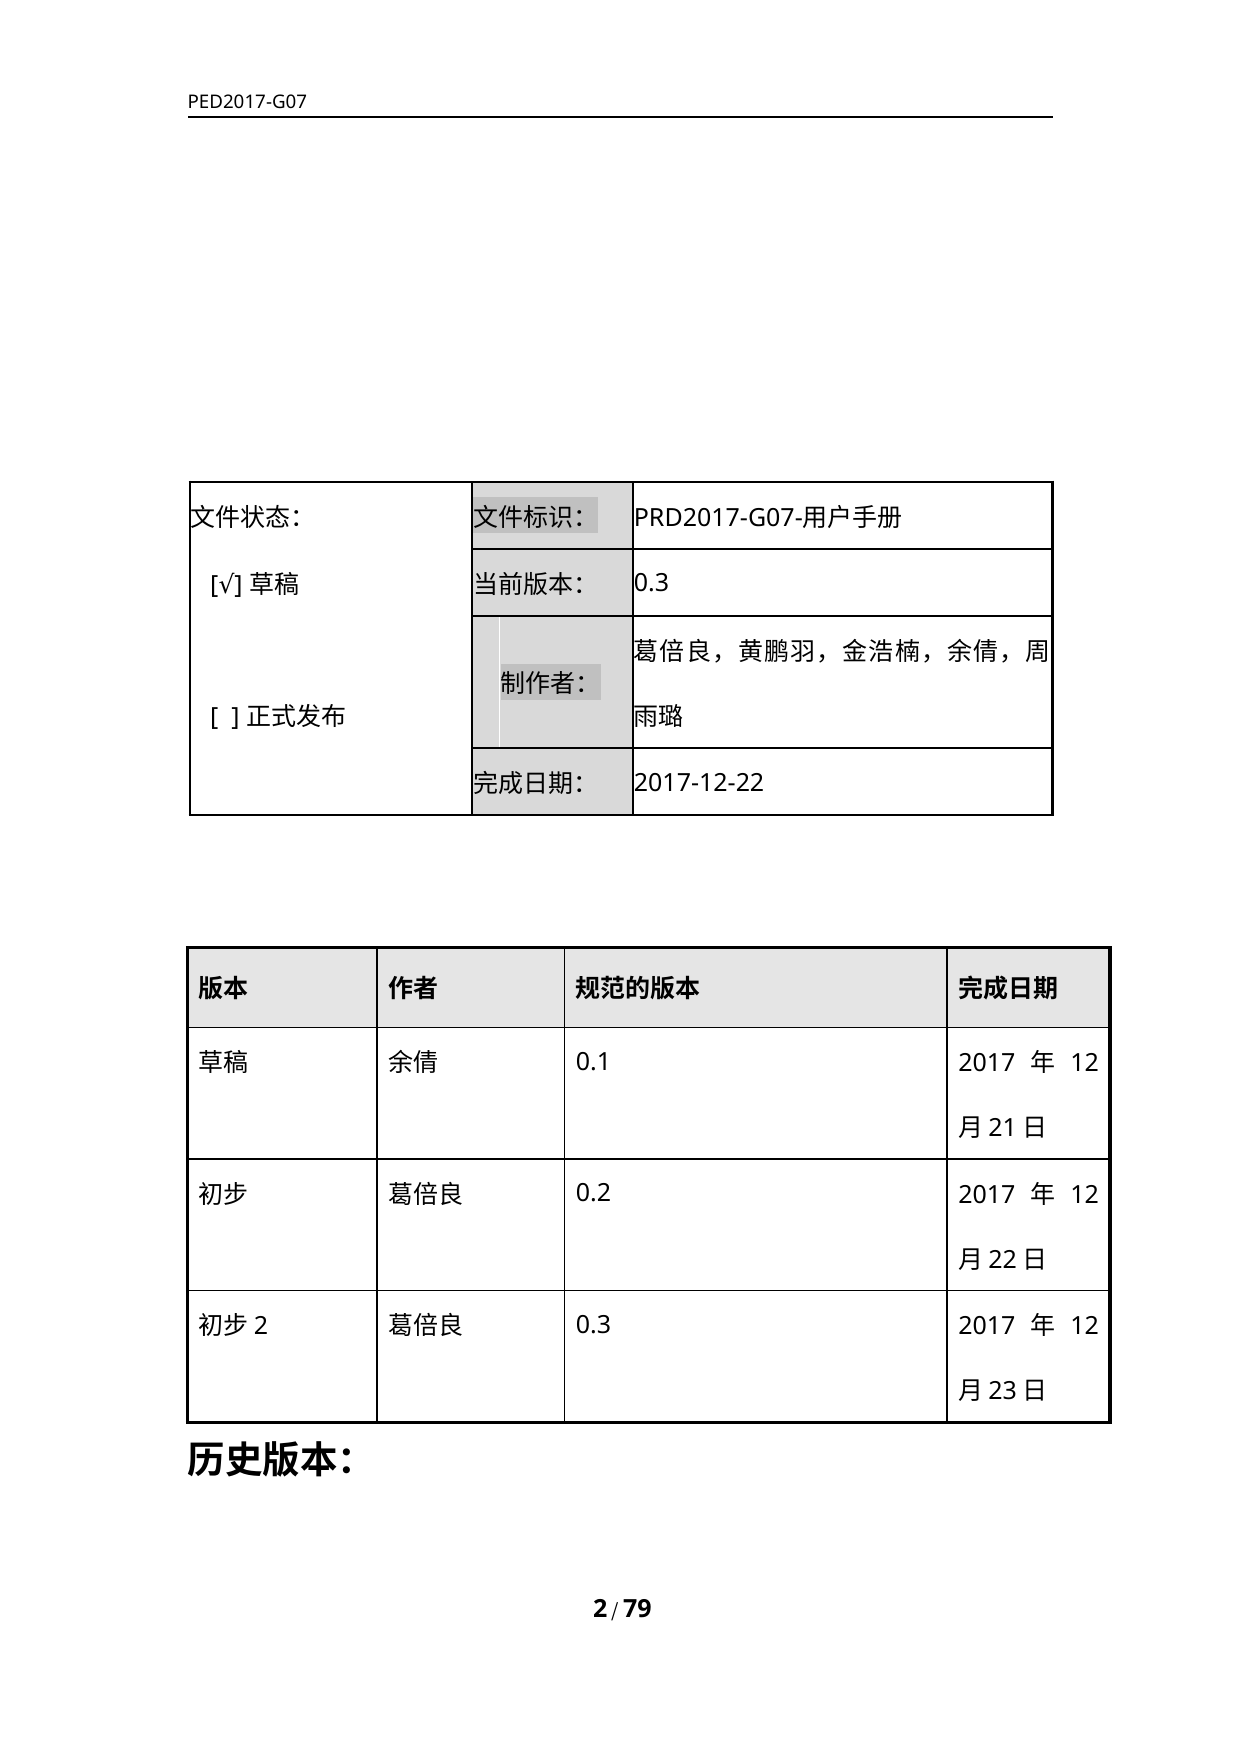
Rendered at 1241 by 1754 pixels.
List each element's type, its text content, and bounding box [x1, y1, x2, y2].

table_cell [ ] 正式发布 [191, 615, 471, 747]
table_cell 葛倍良 [378, 1160, 564, 1290]
table_cell 0.1 [565, 1028, 946, 1158]
table_cell 2017年12月22日 [948, 1160, 1108, 1290]
table_header 版本 [189, 949, 376, 1027]
table_header PRD2017-G07-用户手册 [634, 483, 1051, 548]
table_cell 2017-12-22 [634, 749, 1051, 814]
table_header 文件标识： [473, 483, 632, 548]
table_cell 0.3 [565, 1291, 946, 1421]
table_cell 葛倍良 [378, 1291, 564, 1421]
table_cell 完成日期： [473, 749, 632, 814]
table_header 完成日期 [948, 949, 1108, 1027]
table_cell [473, 617, 499, 747]
table_header 作者 [378, 949, 564, 1027]
table_cell 初步 [189, 1160, 376, 1290]
table_cell 2017年12月21日 [948, 1028, 1108, 1158]
table_cell 初步2 [189, 1291, 376, 1421]
table_cell 2017年12月23日 [948, 1291, 1108, 1421]
table_cell 制作者： [500, 617, 632, 747]
table_cell 葛倍良，黄鹏羽，金浩楠，余倩，周雨璐 [634, 617, 1051, 747]
table_cell 当前版本： [473, 550, 632, 615]
table_header 规范的版本 [565, 949, 946, 1027]
text 历史版本： [187, 1424, 1053, 1489]
table_cell [√] 草稿 [191, 548, 471, 615]
table_cell 余倩 [378, 1028, 564, 1158]
table_cell [191, 747, 471, 814]
table_header 文件状态： [191, 483, 471, 548]
table_cell 草稿 [189, 1028, 376, 1158]
table_cell 0.2 [565, 1160, 946, 1290]
table_cell 0.3 [634, 550, 1051, 615]
